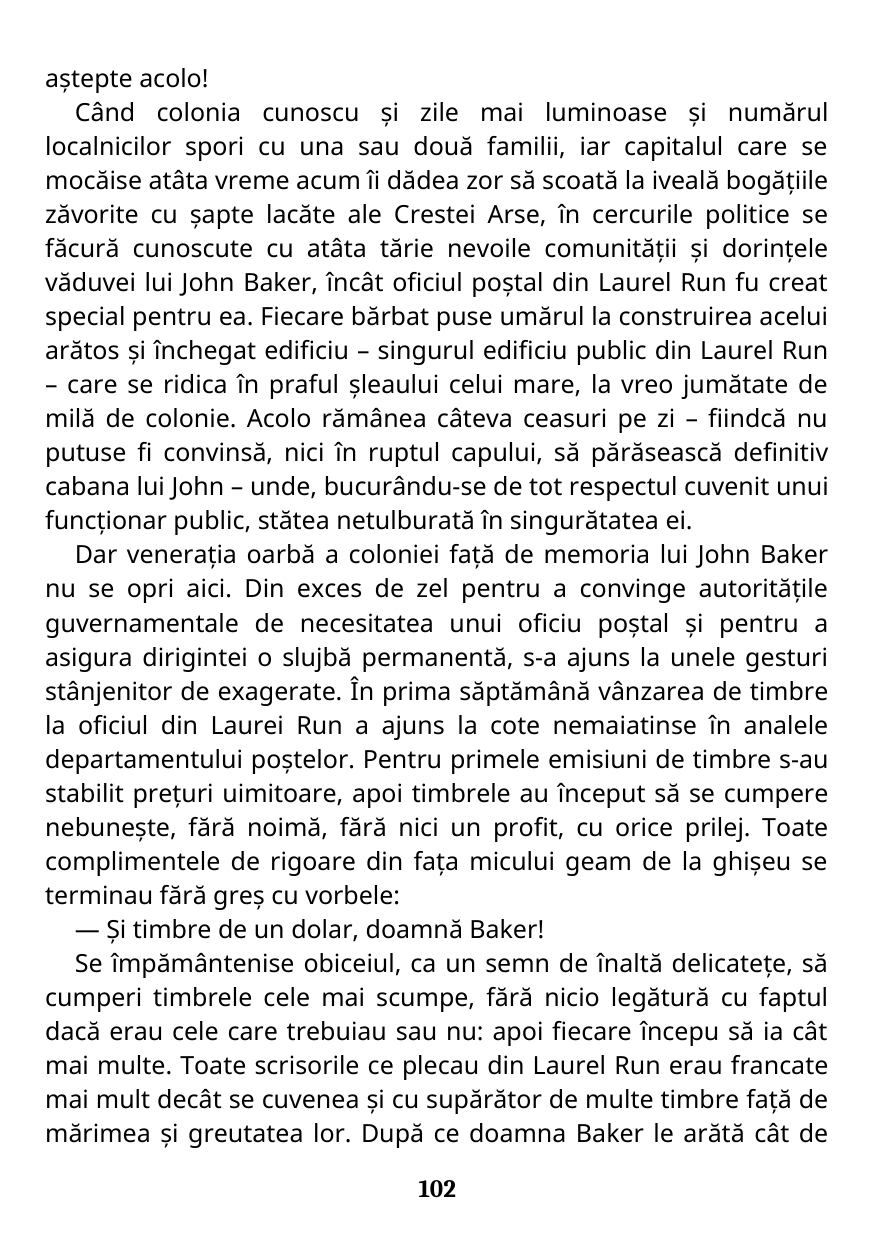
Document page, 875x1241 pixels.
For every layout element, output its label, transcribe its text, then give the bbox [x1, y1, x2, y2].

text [45, 60, 829, 94]
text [45, 946, 829, 1150]
text Dar veneraţia oarbă a coloniei faţă de memoria lui John Baker nu se opri aici. Din exces de zel pentru a convinge autorităţile guvernamentale de necesitatea unui oficiu poştal şi pentru a asigura dirigintei o slujbă permanentă, s-a ajuns la unele gesturi stânjenitor de exagerate. În prima săptămână vânzarea de timbre la oficiul din Laurei Run a ajuns la cote nemaiatinse în analele departamentului poştelor. Pentru primele emisiuni de timbre s-au stabilit preţuri uimitoare, apoi timbrele au început să se cumpere nebuneşte, fără noimă, fără nici un profit, cu orice prilej. Toate complimentele de rigoare din faţa micului geam de la ghişeu se terminau fără greş cu vorbele: [45, 537, 829, 912]
text Când colonia cunoscu şi zile mai luminoase şi numărul localnicilor spori cu una sau două familii, iar capitalul care se mocăise atâta vreme acum îi dădea zor să scoată la iveală bogăţiile zăvorite cu şapte lacăte ale Crestei Arse, în cercurile politice se făcură cunoscute cu atâta tărie nevoile comunităţii şi dorinţele văduvei lui John Baker, încât oficiul poştal din Laurel Run fu creat special pentru ea. Fiecare bărbat puse umărul la construirea acelui arătos şi închegat edificiu – singurul edificiu public din Laurel Run – care se ridica în praful şleaului celui mare, la vreo jumătate de milă de colonie. Acolo rămânea câteva ceasuri pe zi – fiindcă nu putuse fi convinsă, nici în ruptul capului, să părăsească definitiv cabana lui John – unde, bucurându-se de tot respectul cuvenit unui funcţionar public, stătea netulburată în singurătatea ei. [45, 94, 829, 537]
text — Şi timbre de un dolar, doamnă Baker! [45, 912, 829, 946]
